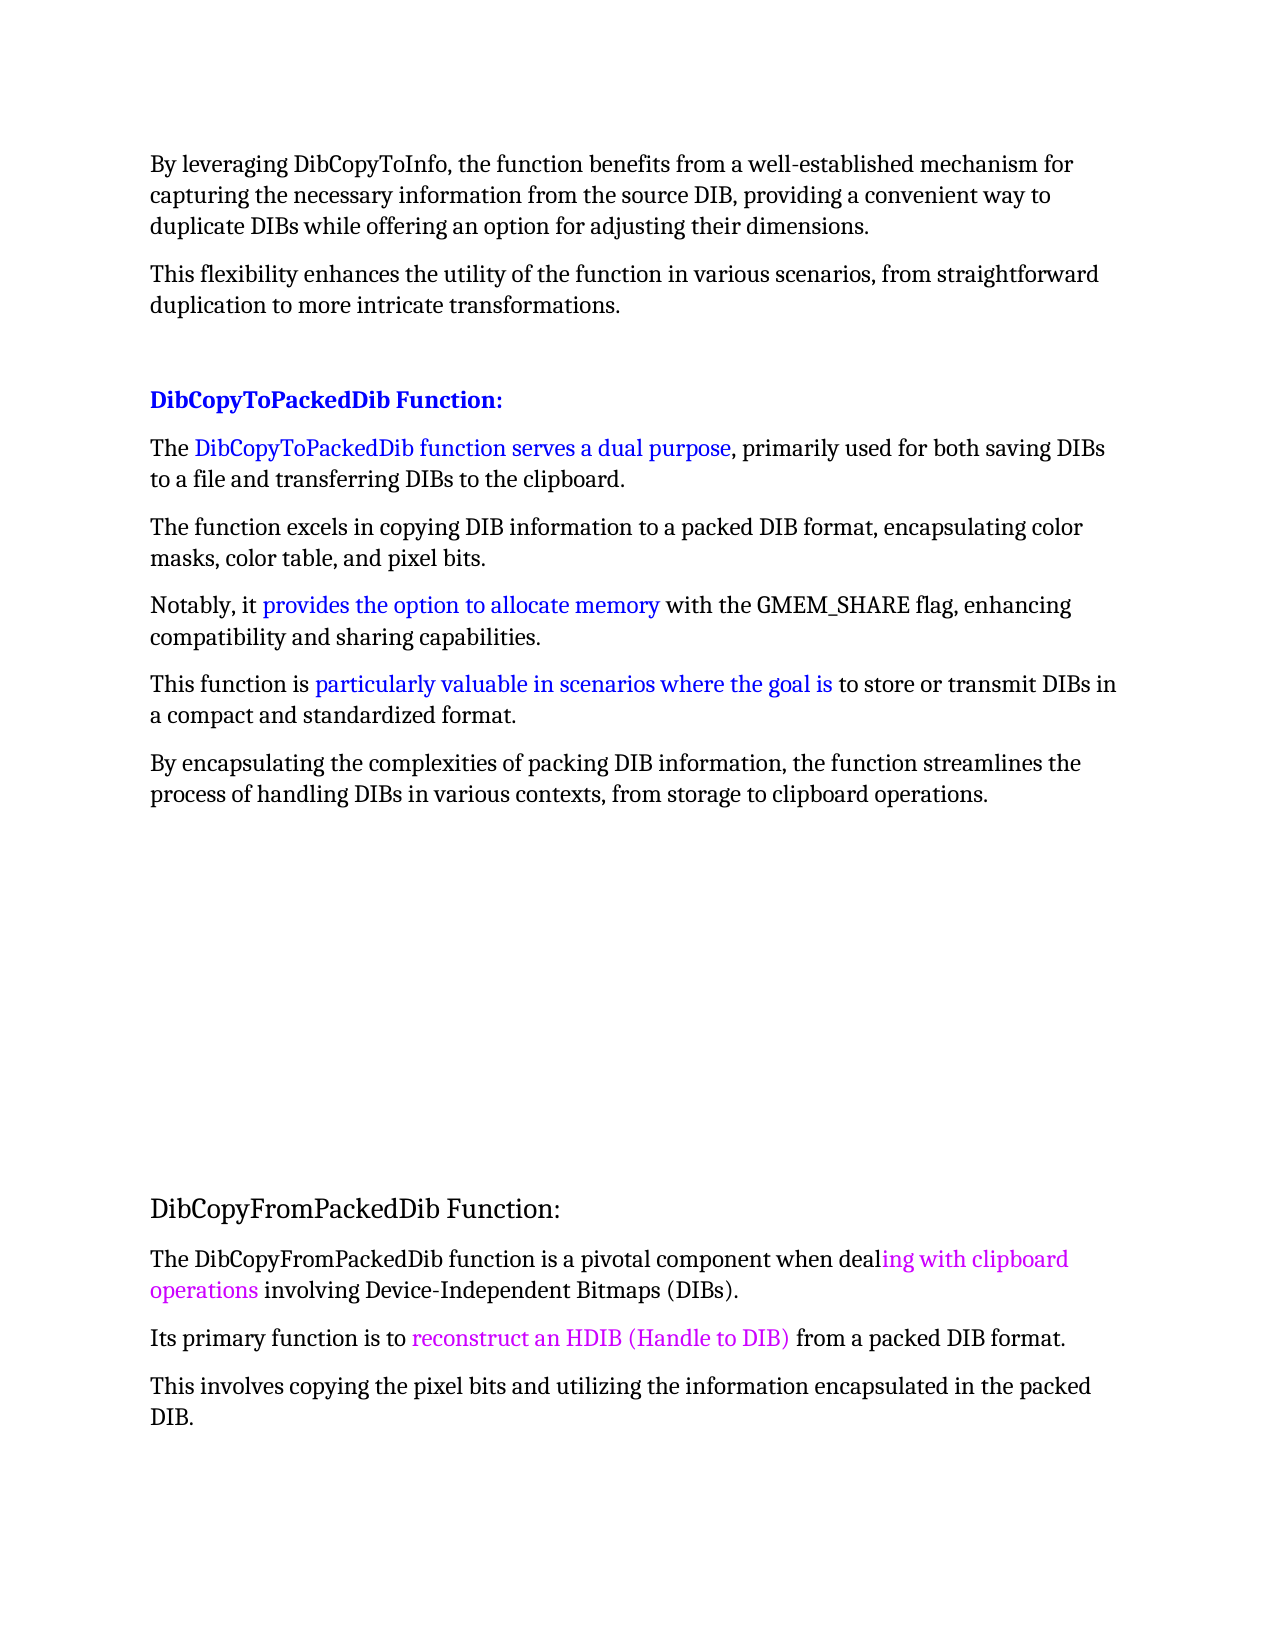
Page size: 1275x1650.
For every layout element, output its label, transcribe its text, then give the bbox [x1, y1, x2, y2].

text Notably, it provides the option to allocate memory with the GMEM_SHARE flag, enhancing compatibility and sharing capabilities. [150, 591, 1125, 651]
text By leveraging DibCopyToInfo, the function benefits from a well-established mechanism for capturing the necessary information from the source DIB, providing a convenient way to duplicate DIBs while offering an option for adjusting their dimensions. [150, 150, 1125, 241]
text The DibCopyFromPackedDib function is a pivotal component when dealing with clipboard operations involving Device-Independent Bitmaps (DIBs). [150, 1245, 1125, 1305]
text DibCopyFromPackedDib Function: [150, 1192, 1125, 1226]
text This function is particularly valuable in scenarios where the goal is to store or transmit DIBs in a compact and standardized format. [150, 670, 1125, 730]
text The function excels in copying DIB information to a packed DIB format, encapsulating color masks, color table, and pixel bits. [150, 513, 1125, 572]
text The DibCopyToPackedDib function serves a dual purpose, primarily used for both saving DIBs to a file and transferring DIBs to the clipboard. [150, 434, 1125, 494]
text This involves copying the pixel bits and utilizing the information encapsulated in the packed DIB. [150, 1372, 1125, 1431]
text DibCopyToPackedDib Function: [150, 386, 1125, 415]
text Its primary function is to reconstruct an HDIB (Handle to DIB) from a packed DIB format. [150, 1324, 1125, 1353]
text By encapsulating the complexities of packing DIB information, the function streamlines the process of handling DIBs in various contexts, from storage to clipboard operations. [150, 749, 1125, 809]
text This flexibility enhances the utility of the function in various scenarios, from straightforward duplication to more intricate transformations. [150, 260, 1125, 319]
